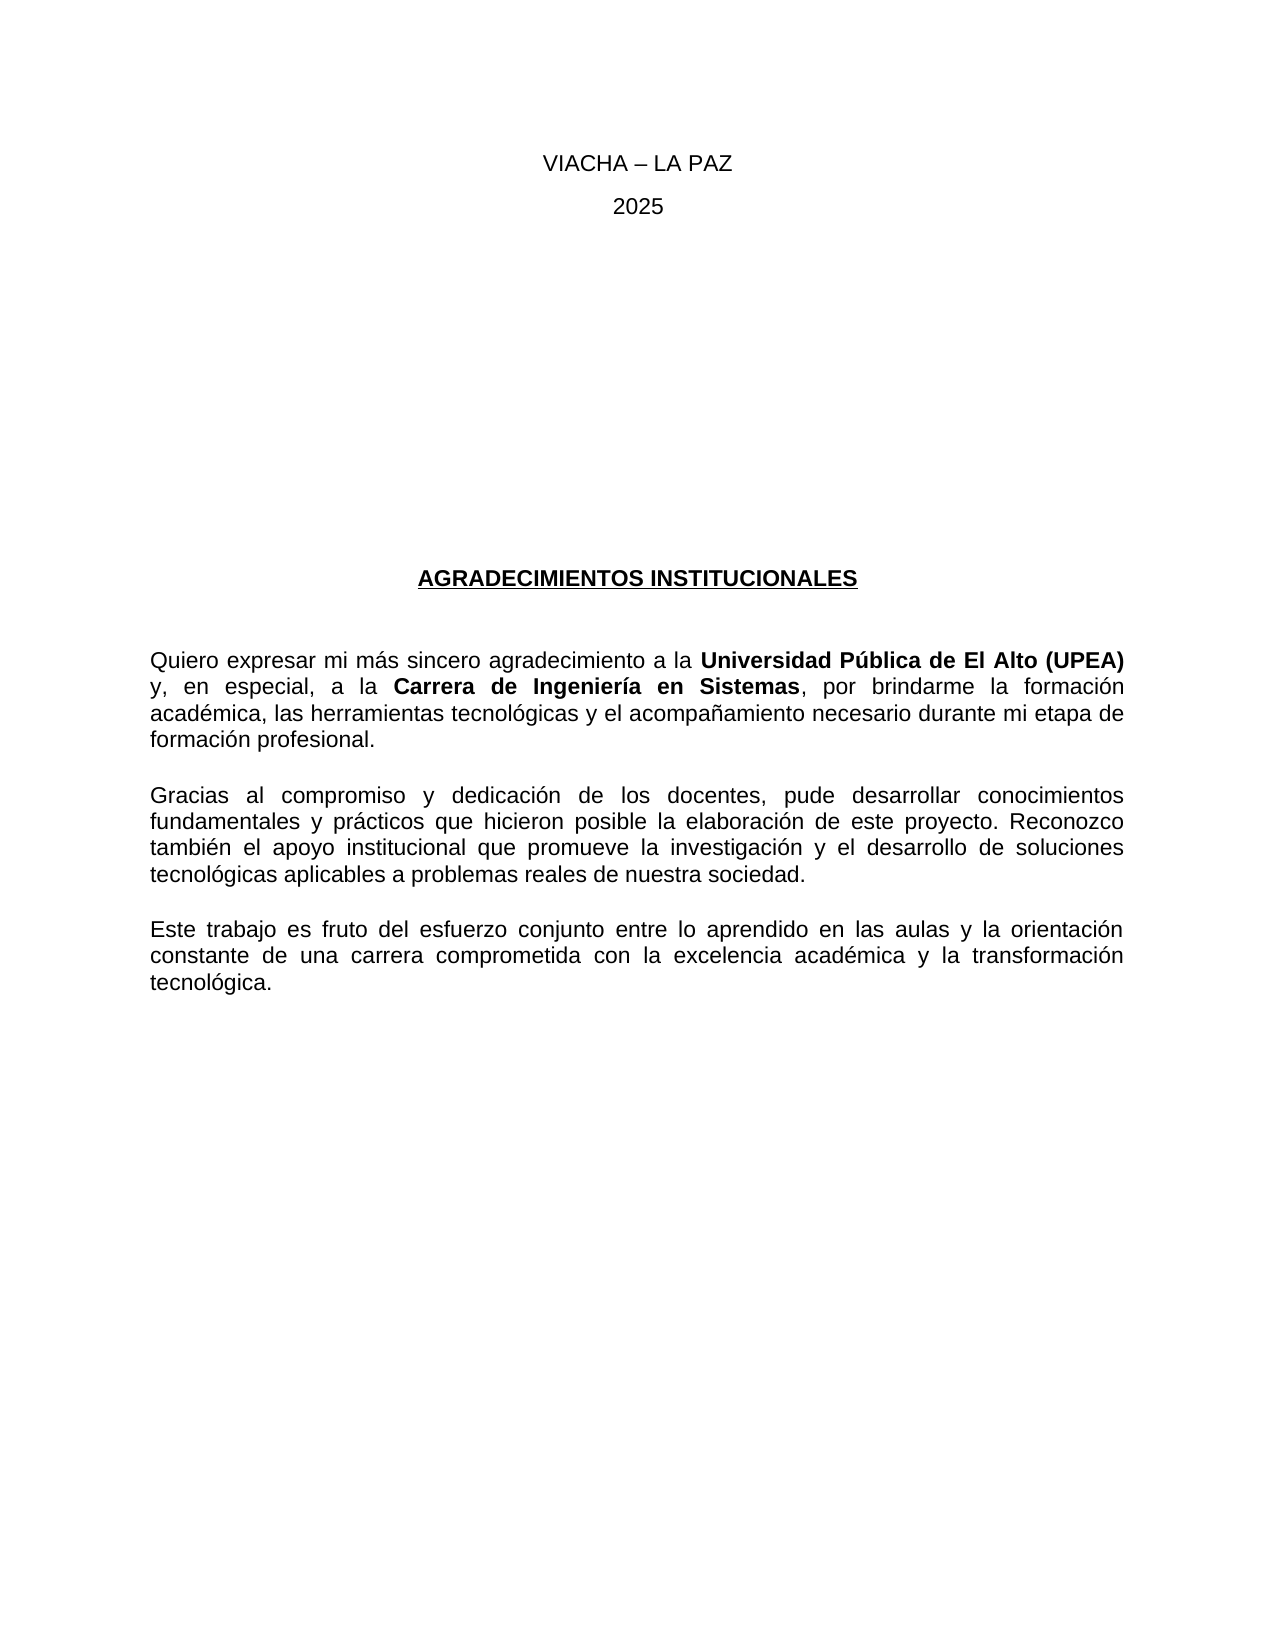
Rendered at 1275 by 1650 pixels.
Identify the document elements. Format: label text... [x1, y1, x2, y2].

text Este trabajo es fruto del esfuerzo conjunto entre lo aprendido en las aulas y la orientación constante de una carrera comprometida con la excelencia académica y la transformación tecnológica. [150, 916, 1125, 995]
text Gracias al compromiso y dedicación de los docentes, pude desarrollar conocimientos fundamentales y prácticos que hicieron posible la elaboración de este proyecto. Reconozco también el apoyo institucional que promueve la investigación y el desarrollo de soluciones tecnológicas aplicables a problemas reales de nuestra sociedad. [150, 782, 1125, 887]
text VIACHA – LA PAZ [150, 150, 1125, 176]
text 2025 [151, 193, 1125, 219]
text AGRADECIMIENTOS INSTITUCIONALES [150, 565, 1125, 591]
text Quiero expresar mi más sincero agradecimiento a la Universidad Pública de El Alto (UPEA) y, en especial, a la Carrera de Ingeniería en Sistemas, por brindarme la formación académica, las herramientas tecnológicas y el acompañamiento necesario durante mi etapa de formación profesional. [150, 647, 1125, 752]
